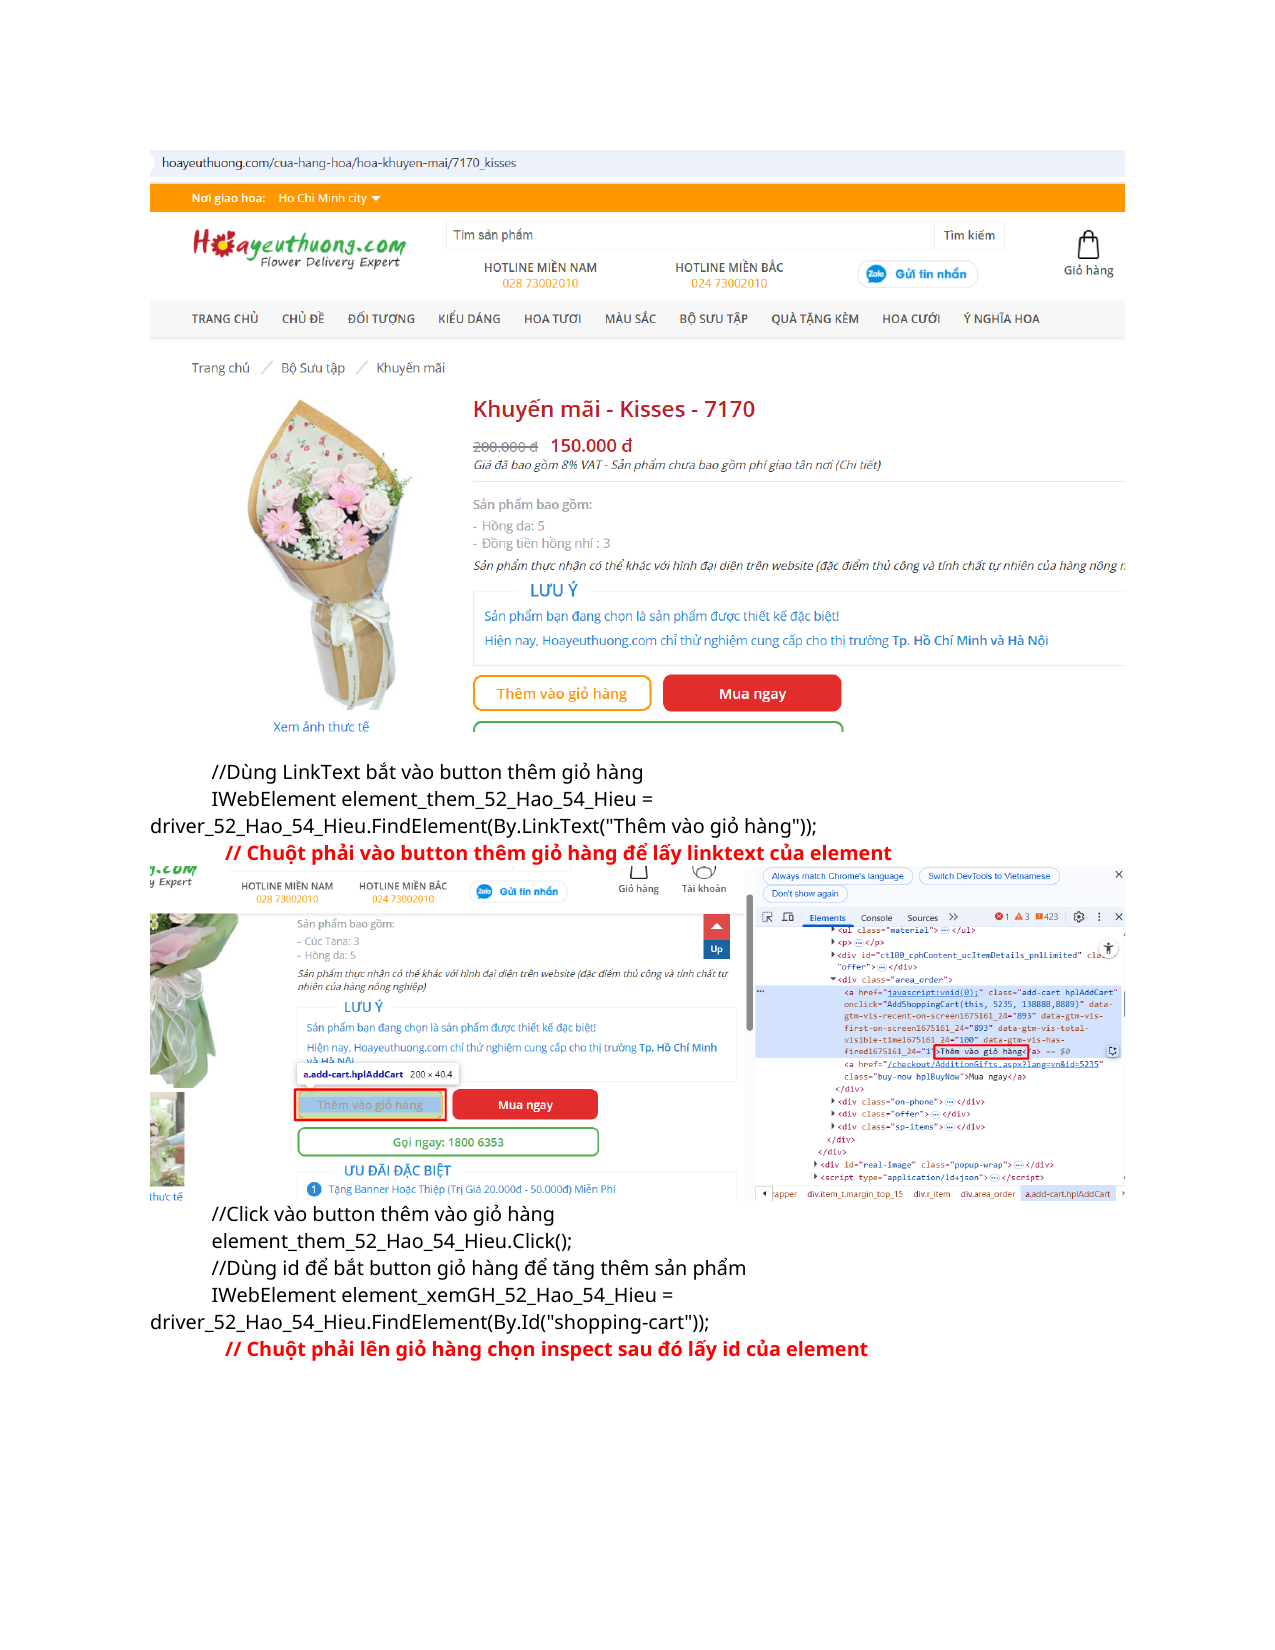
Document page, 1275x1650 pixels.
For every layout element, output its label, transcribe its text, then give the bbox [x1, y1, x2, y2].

text //Dùng LinkText bắt vào button thêm giỏ hàng [150, 758, 1125, 785]
text // Chuột phải vào button thêm giỏ hàng để lấy linktext của element [150, 839, 1125, 866]
text element_them_52_Hao_54_Hieu.Click(); [150, 1227, 1125, 1254]
text // Chuột phải lên giỏ hàng chọn inspect sau đó lấy id của element [150, 1335, 1125, 1362]
text //Click vào button thêm vào giỏ hàng [150, 1201, 1125, 1227]
picture [150, 150, 1125, 732]
picture [150, 866, 1125, 1201]
text IWebElement element_them_52_Hao_54_Hieu = driver_52_Hao_54_Hieu.FindElement(By.LinkText("Thêm vào giỏ hàng")); [150, 785, 1125, 839]
text //Dùng id để bắt button giỏ hàng để tăng thêm sản phẩm [150, 1254, 1125, 1281]
text IWebElement element_xemGH_52_Hao_54_Hieu = driver_52_Hao_54_Hieu.FindElement(By.Id("shopping-cart")); [150, 1281, 1125, 1335]
